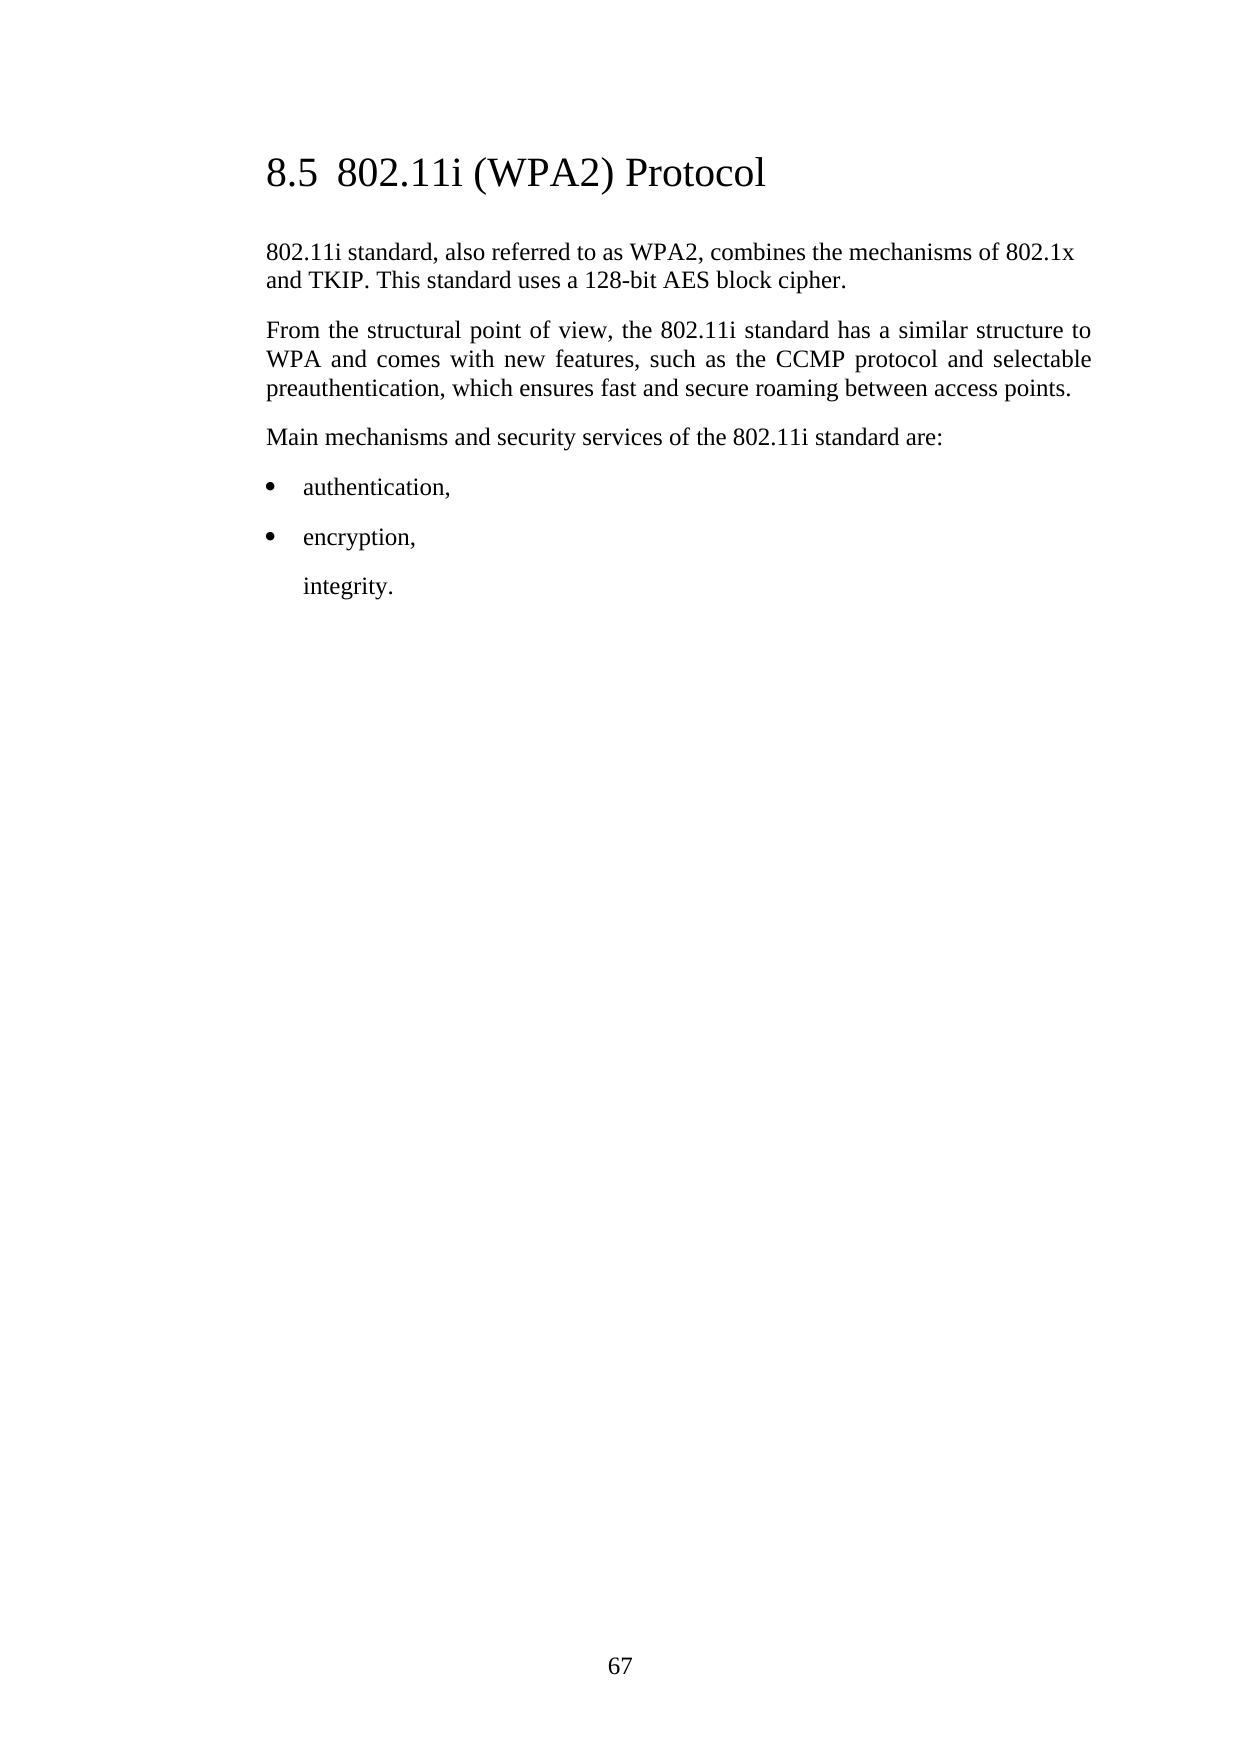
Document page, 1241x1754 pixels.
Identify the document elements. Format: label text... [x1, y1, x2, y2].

list integrity. [266, 571, 1109, 600]
list encryption, [266, 522, 1109, 550]
list authentication, [266, 472, 1109, 501]
text Main mechanisms and security services of the 802.11i standard are: [266, 422, 1109, 451]
text From the structural point of view, the 802.11i standard has a similar structure to WPA and comes with new features, such as the CCMP protocol and selectable preauthentication, which ensures fast and secure roaming between access points. [266, 315, 1093, 401]
subtitle 802.11i (WPA2) Protocol [266, 148, 1109, 196]
text 802.11i standard, also referred to as WPA2, combines the mechanisms of 802.1x and TKIP. This standard uses a 128-bit AES block cipher. [266, 237, 1086, 294]
